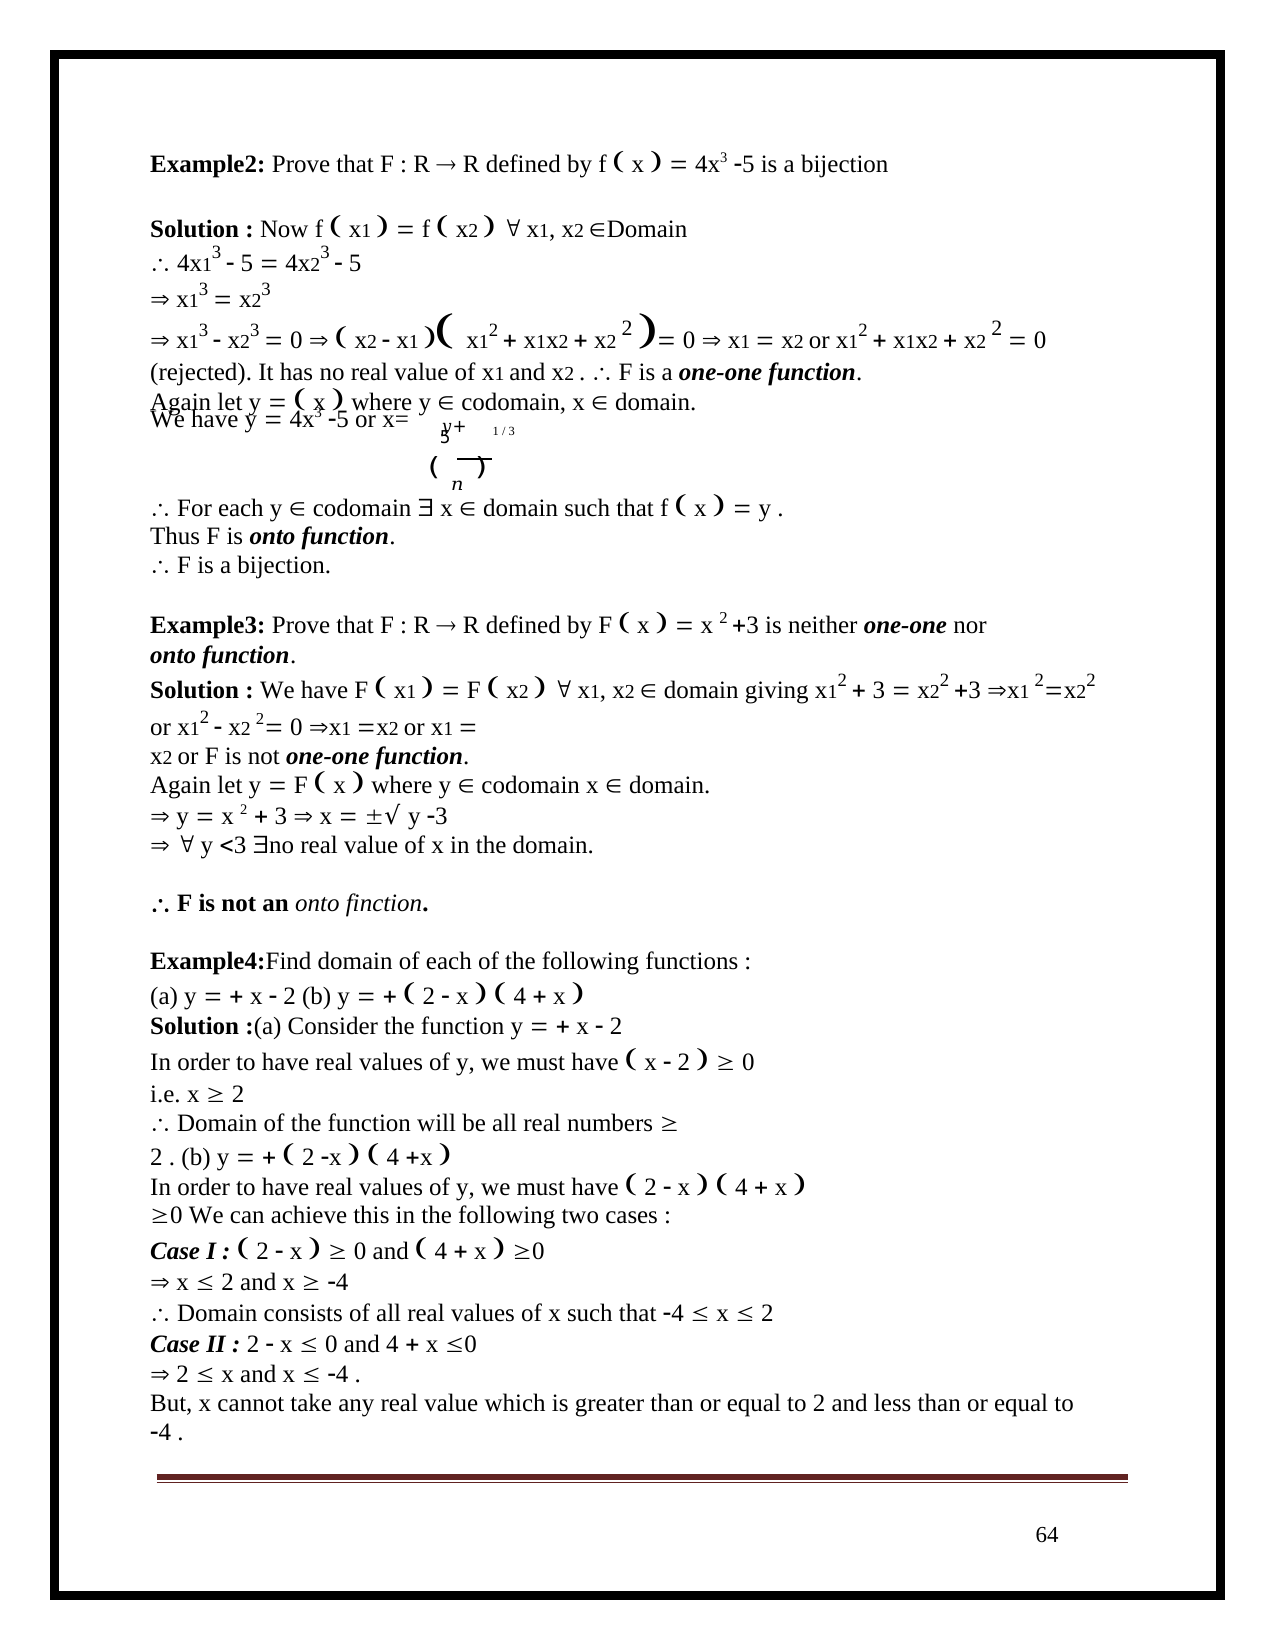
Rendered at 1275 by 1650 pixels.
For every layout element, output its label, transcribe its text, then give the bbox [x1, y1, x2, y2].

text Example2: Prove that F : R  R defined by f  x   4x3 5 is a bijection [150, 149, 1181, 179]
text Solution : Now f  x1   f  x2   x1, x2 Domain [150, 209, 1181, 245]
text Solution : We have F  x1   F  x2   x1, x2  domain giving x12  3  x22 3 x1 2x22 [150, 669, 1181, 706]
text 𝑦+5 [439, 423, 474, 446]
list x  2 [150, 1078, 1181, 1108]
text Case I :  2  x   0 and  4  x  0 [150, 1230, 1181, 1267]
text  y  x 2  3  x  √ y 3 [150, 801, 1181, 830]
text   y 3 no real value of x in the domain. [150, 831, 1181, 859]
text In order to have real values of y, we must have  2  x   4  x  0 We can achieve this in the following two cases : [150, 1173, 838, 1229]
text ( ) [110, 460, 804, 480]
text or x12  x2 2 0 x1 x2 or x1  x2 or F is not one-one function. [150, 706, 500, 769]
text Example4:Find domain of each of the following functions : (a) y   x  2 (b) y    2  x   4  x  [150, 946, 753, 1011]
text  x13  x23 [150, 277, 1181, 312]
text Case II : 2  x  0 and 4  x 0 [150, 1328, 1181, 1358]
text  For each y  codomain  x  domain such that f  x   y . Thus F is onto function. [150, 493, 792, 550]
text Example3: Prove that F : R  R defined by F  x   x 2 3 is neither one-one nor onto function. [150, 608, 1035, 668]
text Solution :(a) Consider the function y   x  2 [150, 1012, 1181, 1041]
text Again let y   x  where y  codomain, x  domain. [150, 387, 1181, 417]
text  Domain consists of all real values of x such that 4  x  2 [150, 1297, 1181, 1328]
text Again let y  F  x  where y  codomain x  domain. [150, 770, 1181, 800]
text But, x cannot take any real value which is greater than or equal to 2 and less than or equal to [150, 1389, 1181, 1417]
text  4x13  5  4x23  5 [150, 245, 1181, 277]
text  x13  x23  0   x2  x1  x12  x1x2  x2 2  0  x1  x2 or x12  x1x2  x2 2  0 (rejected). It has no real value of x1 and x2 .  F is a one-one function. [150, 315, 1102, 386]
text  F is a bijection. [150, 550, 1181, 578]
text 4 . [150, 1417, 1181, 1446]
text  x  2 and x  4 [150, 1267, 1181, 1297]
text In order to have real values of y, we must have  x  2   0 [150, 1041, 1181, 1078]
text  2  x and x  4 . [150, 1358, 1181, 1389]
text  F is not an onto finction. [150, 888, 1181, 917]
text  Domain of the function will be all real numbers  2 . (b) y    2 x   4 x  [150, 1108, 706, 1172]
